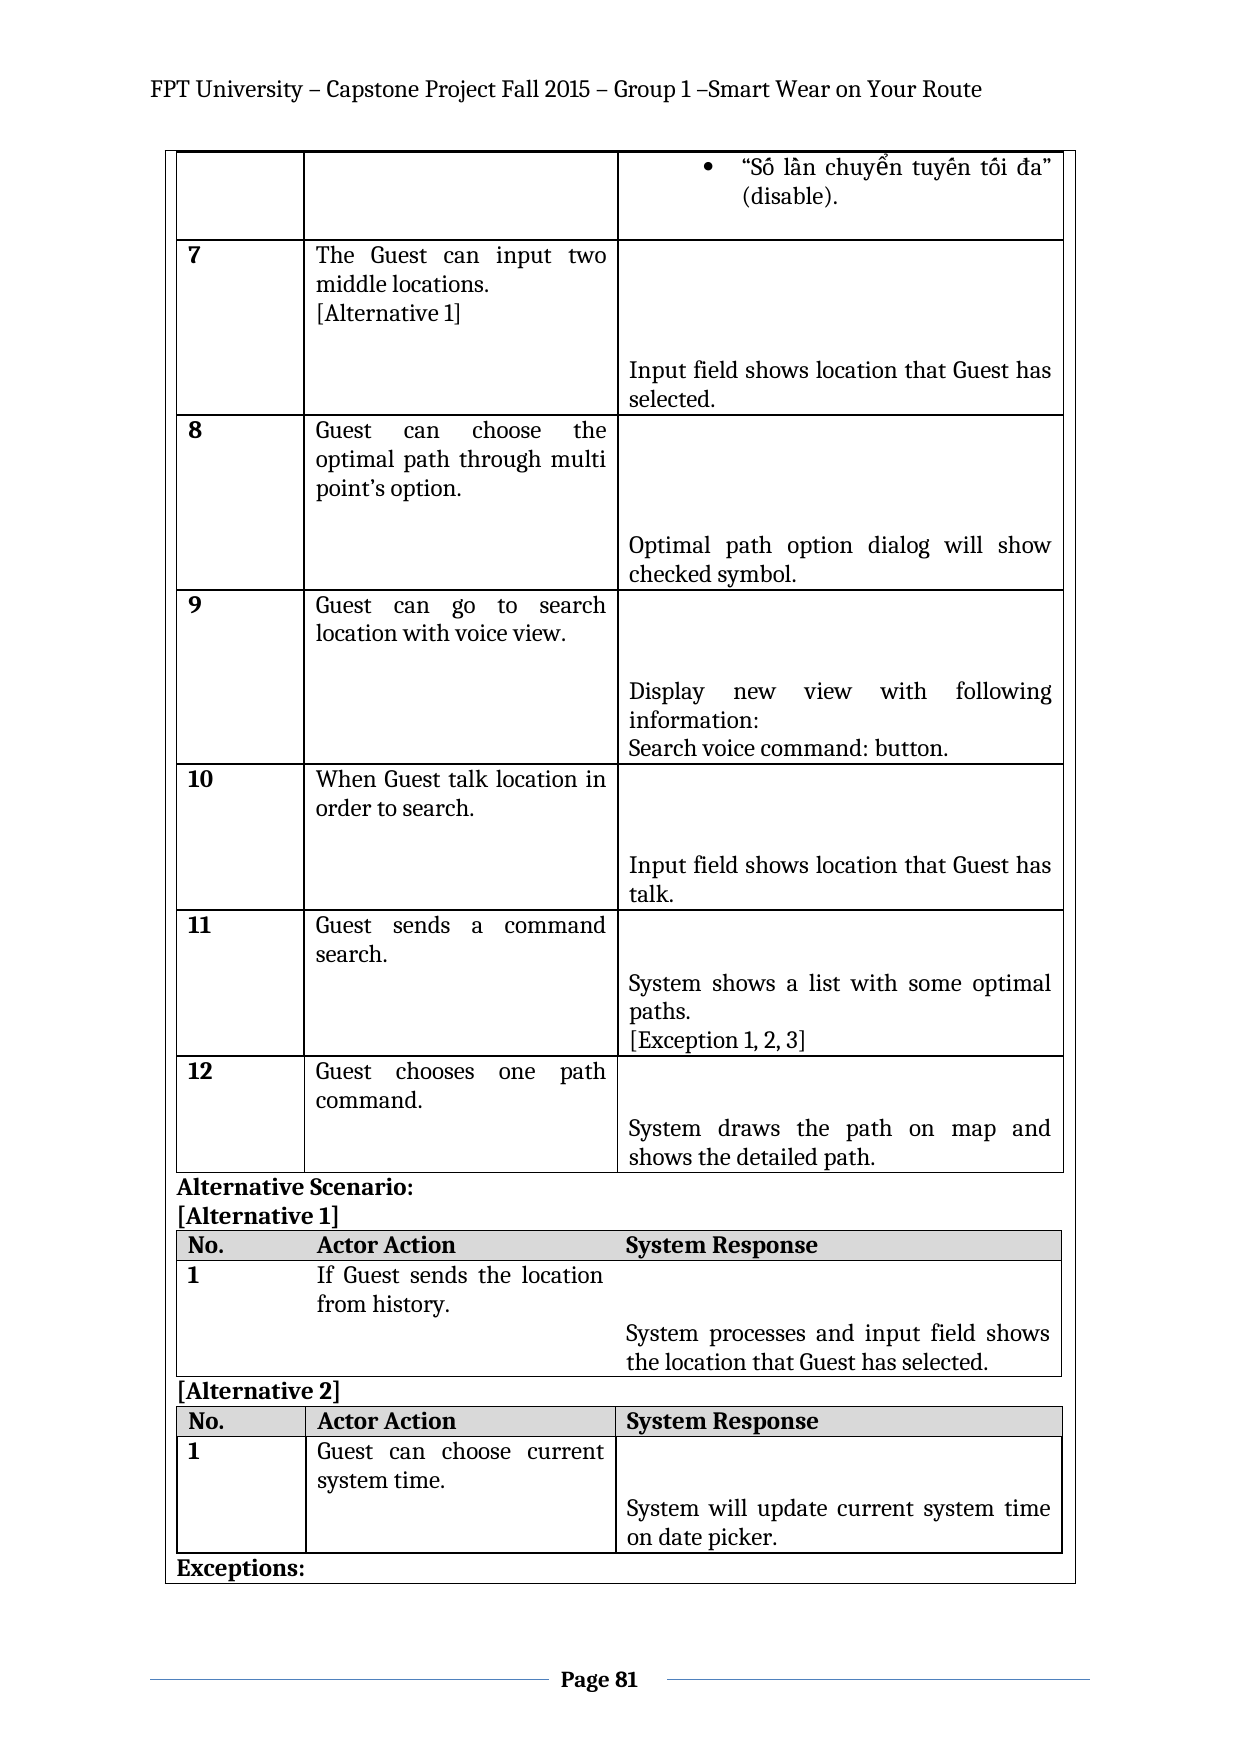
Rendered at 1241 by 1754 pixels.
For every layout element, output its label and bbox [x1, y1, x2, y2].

table_cell [166, 151, 1075, 1583]
